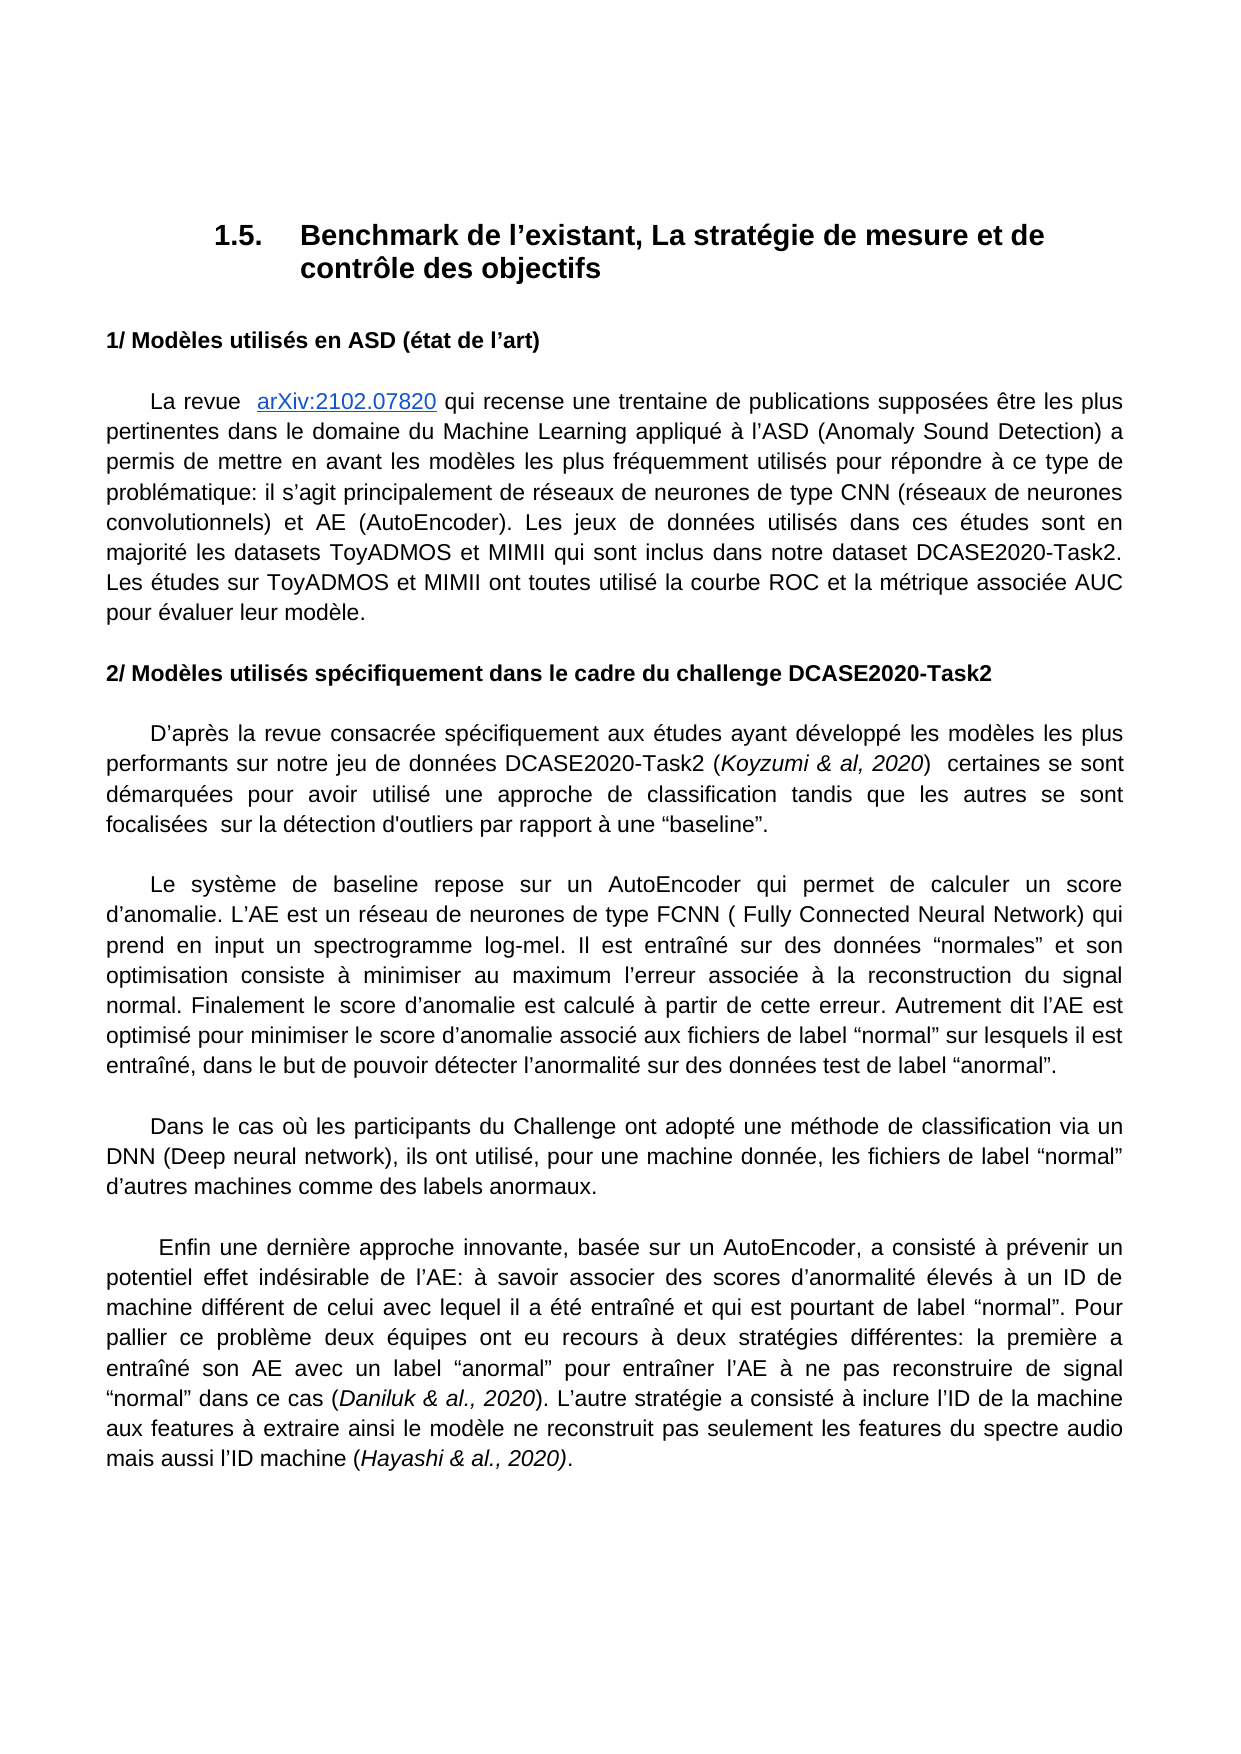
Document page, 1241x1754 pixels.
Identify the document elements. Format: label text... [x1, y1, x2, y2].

text La revue arXiv:2102.07820 qui recense une trentaine de publications supposées être les plus pertinentes dans le domaine du Machine Learning appliqué à l’ASD (Anomaly Sound Detection) a permis de mettre en avant les modèles les plus fréquemment utilisés pour répondre à ce type de problématique: il s’agit principalement de réseaux de neurones de type CNN (réseaux de neurones convolutionnels) et AE (AutoEncoder). Les jeux de données utilisés dans ces études sont en majorité les datasets ToyADMOS et MIMII qui sont inclus dans notre dataset DCASE2020-Task2. Les études sur ToyADMOS et MIMII ont toutes utilisé la courbe ROC et la métrique associée AUC pour évaluer leur modèle. [106, 388, 1124, 626]
subtitle Benchmark de l’existant, La stratégie de mesure et de contrôle des objectifs [262, 218, 1124, 285]
text D’après la revue consacrée spécifiquement aux études ayant développé les modèles les plus performants sur notre jeu de données DCASE2020-Task2 (Koyzumi & al, 2020) certaines se sont démarquées pour avoir utilisé une approche de classification tandis que les autres se sont focalisées sur la détection d'outliers par rapport à une “baseline”. [106, 720, 1124, 837]
text Enfin une dernière approche innovante, basée sur un AutoEncoder, a consisté à prévenir un potentiel effet indésirable de l’AE: à savoir associer des scores d’anormalité élevés à un ID de machine différent de celui avec lequel il a été entraîné et qui est pourtant de label “normal”. Pour pallier ce problème deux équipes ont eu recours à deux stratégies différentes: la première a entraîné son AE avec un label “anormal” pour entraîner l’AE à ne pas reconstruire de signal “normal” dans ce cas (Daniluk & al., 2020). L’autre stratégie a consisté à inclure l’ID de la machine aux features à extraire ainsi le modèle ne reconstruit pas seulement les features du spectre audio mais aussi l’ID machine (Hayashi & al., 2020). [106, 1234, 1124, 1472]
text 2/ Modèles utilisés spécifiquement dans le cadre du challenge DCASE2020-Task2 [106, 660, 1124, 686]
text Dans le cas où les participants du Challenge ont adopté une méthode de classification via un DNN (Deep neural network), ils ont utilisé, pour une machine donnée, les fichiers de label “normal” d’autres machines comme des labels anormaux. [106, 1113, 1124, 1200]
text 1/ Modèles utilisés en ASD (état de l’art) [106, 327, 1124, 354]
text Le système de baseline repose sur un AutoEncoder qui permet de calculer un score d’anomalie. L’AE est un réseau de neurones de type FCNN ( Fully Connected Neural Network) qui prend en input un spectrogramme log-mel. Il est entraîné sur des données “normales” et son optimisation consiste à minimiser au maximum l’erreur associée à la reconstruction du signal normal. Finalement le score d’anomalie est calculé à partir de cette erreur. Autrement dit l’AE est optimisé pour minimiser le score d’anomalie associé aux fichiers de label “normal” sur lesquels il est entraîné, dans le but de pouvoir détecter l’anormalité sur des données test de label “anormal”. [106, 871, 1124, 1079]
